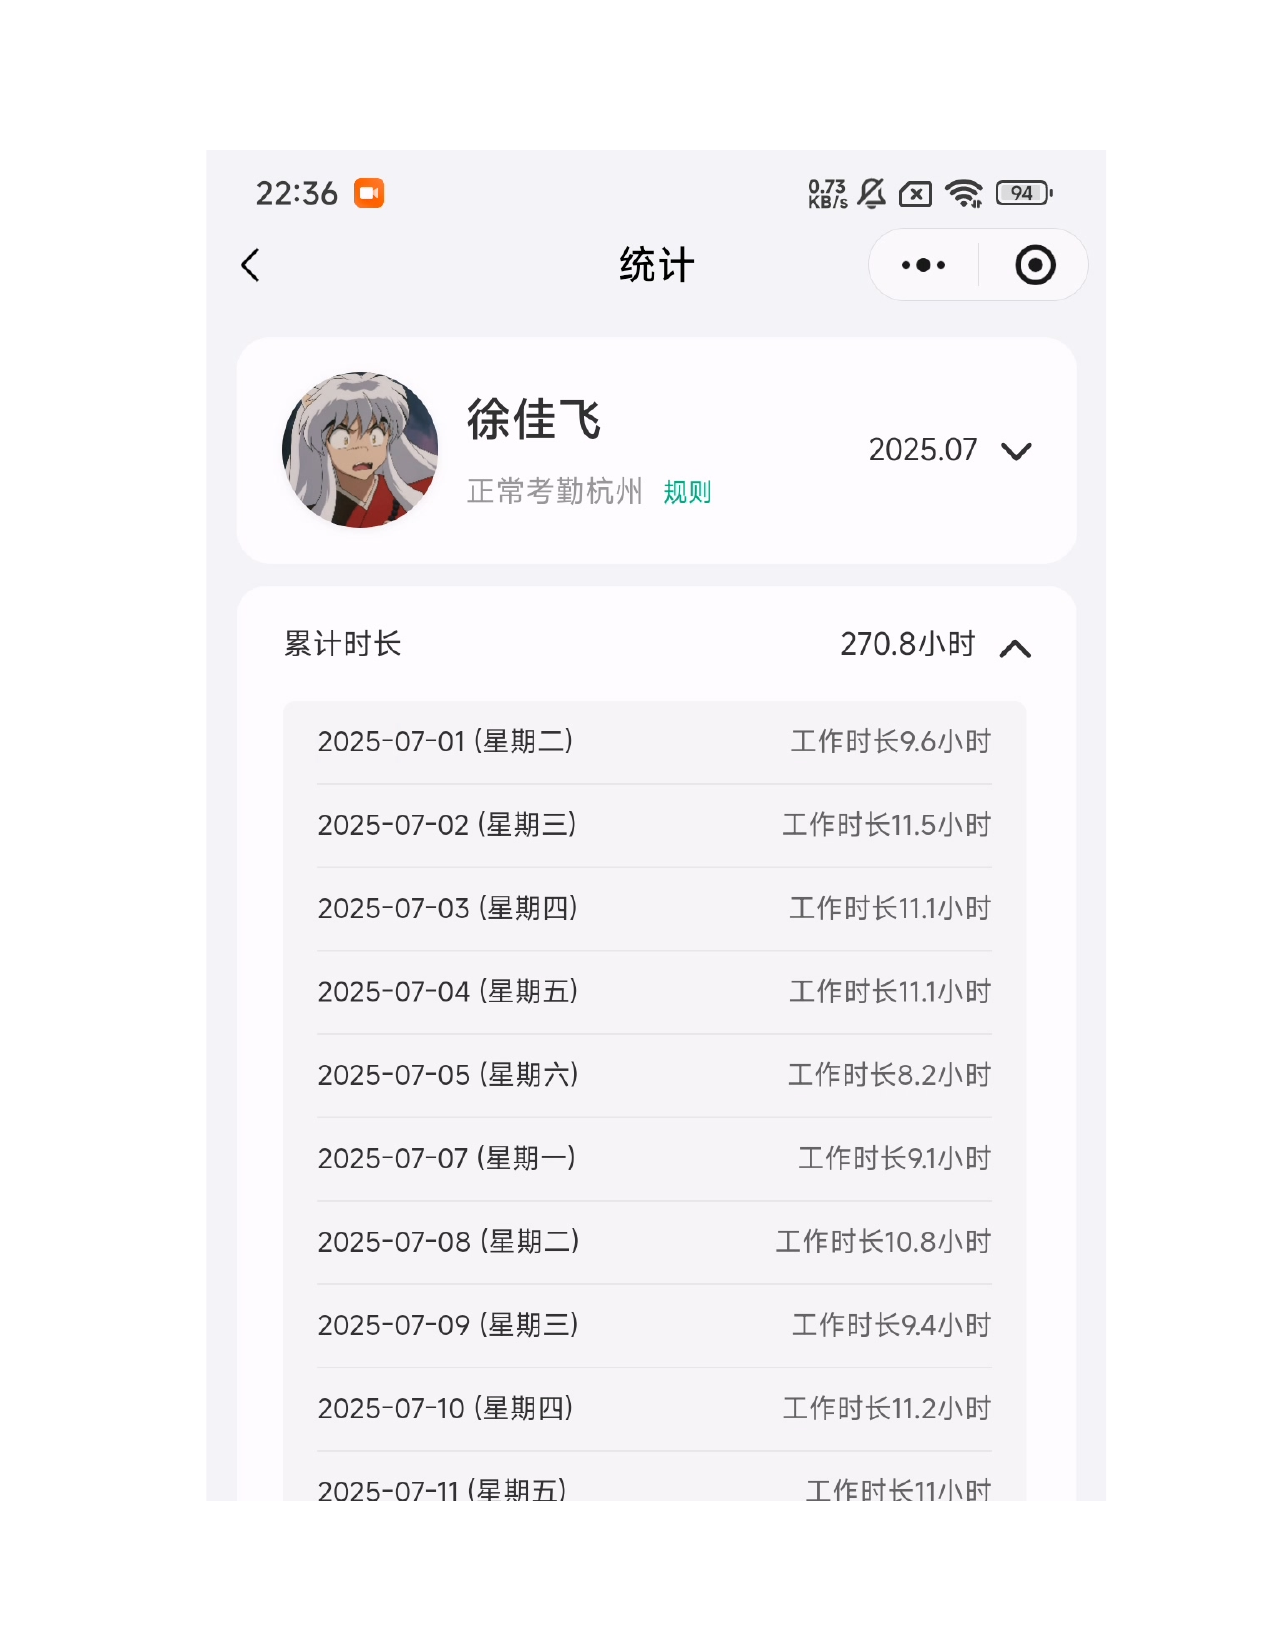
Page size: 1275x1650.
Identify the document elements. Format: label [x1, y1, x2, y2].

picture [206, 150, 1107, 1501]
